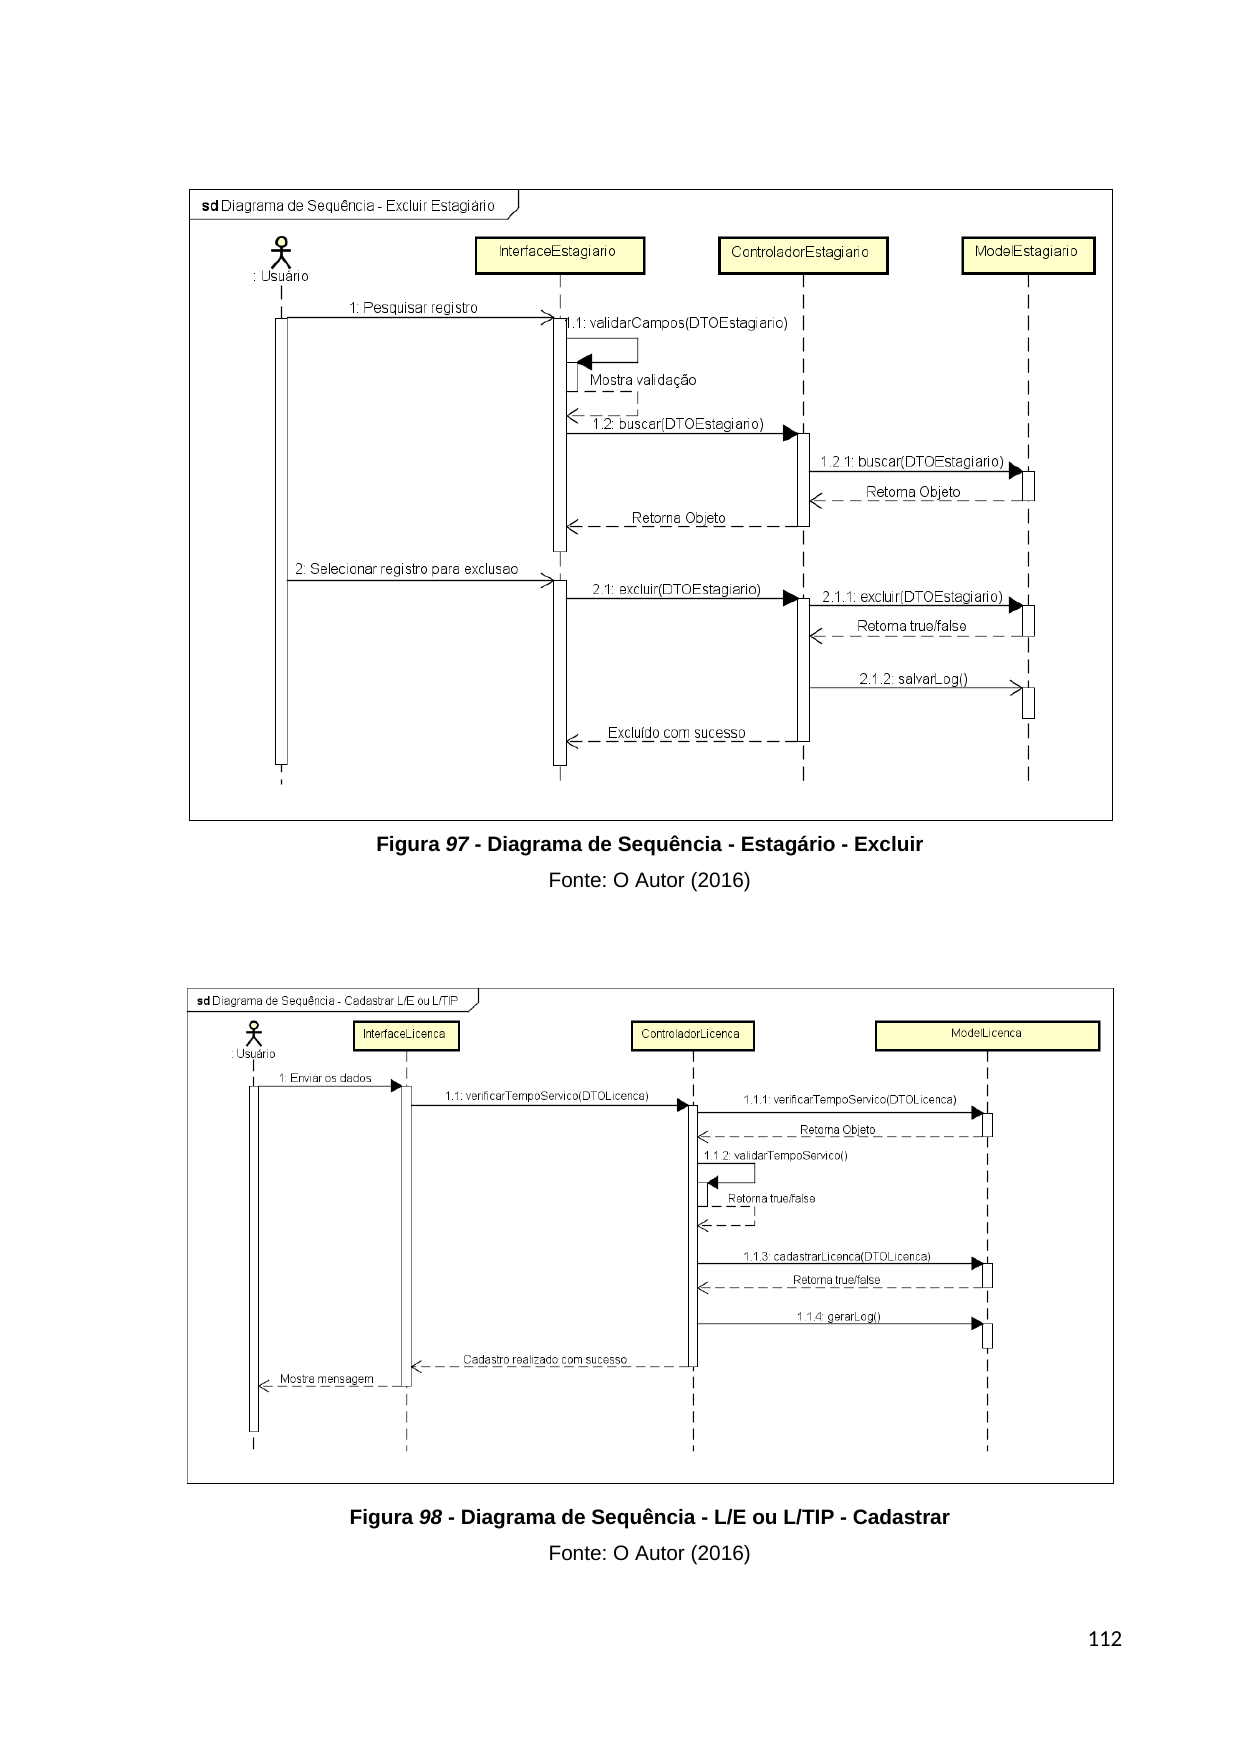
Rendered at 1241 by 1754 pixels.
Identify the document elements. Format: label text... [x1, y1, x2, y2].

text Fonte: O Autor (2016) [177, 868, 1122, 892]
text Figura 97 - Diagrama de Sequência - Estagário - Excluir [177, 832, 1122, 856]
text Figura 98 - Diagrama de Sequência - L/E ou L/TIP - Cadastrar [177, 1504, 1122, 1528]
picture [177, 978, 1123, 1492]
text Fonte: O Autor (2016) [177, 1541, 1122, 1565]
picture [177, 177, 1123, 832]
